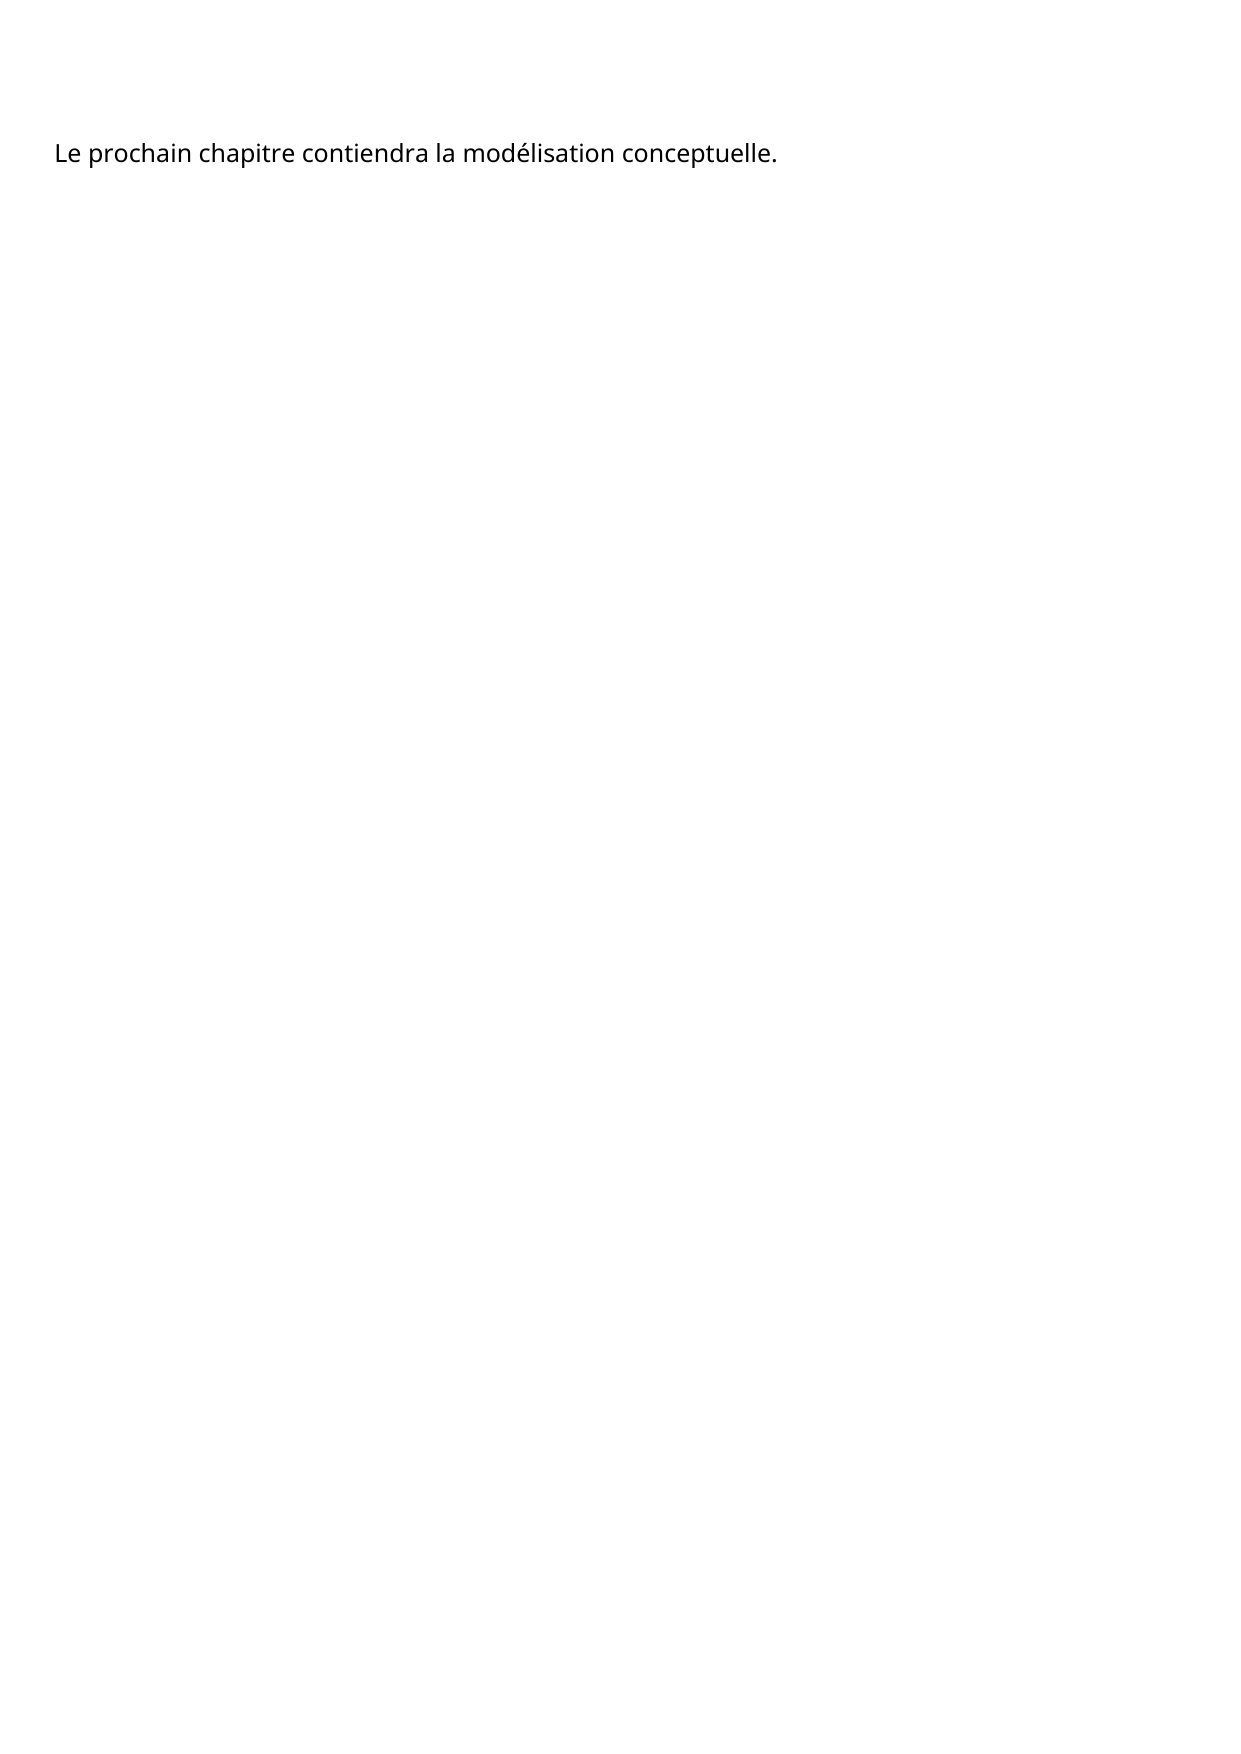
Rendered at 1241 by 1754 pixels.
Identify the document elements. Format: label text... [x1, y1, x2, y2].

text Le prochain chapitre contiendra la modélisation conceptuelle. [54, 135, 1234, 169]
